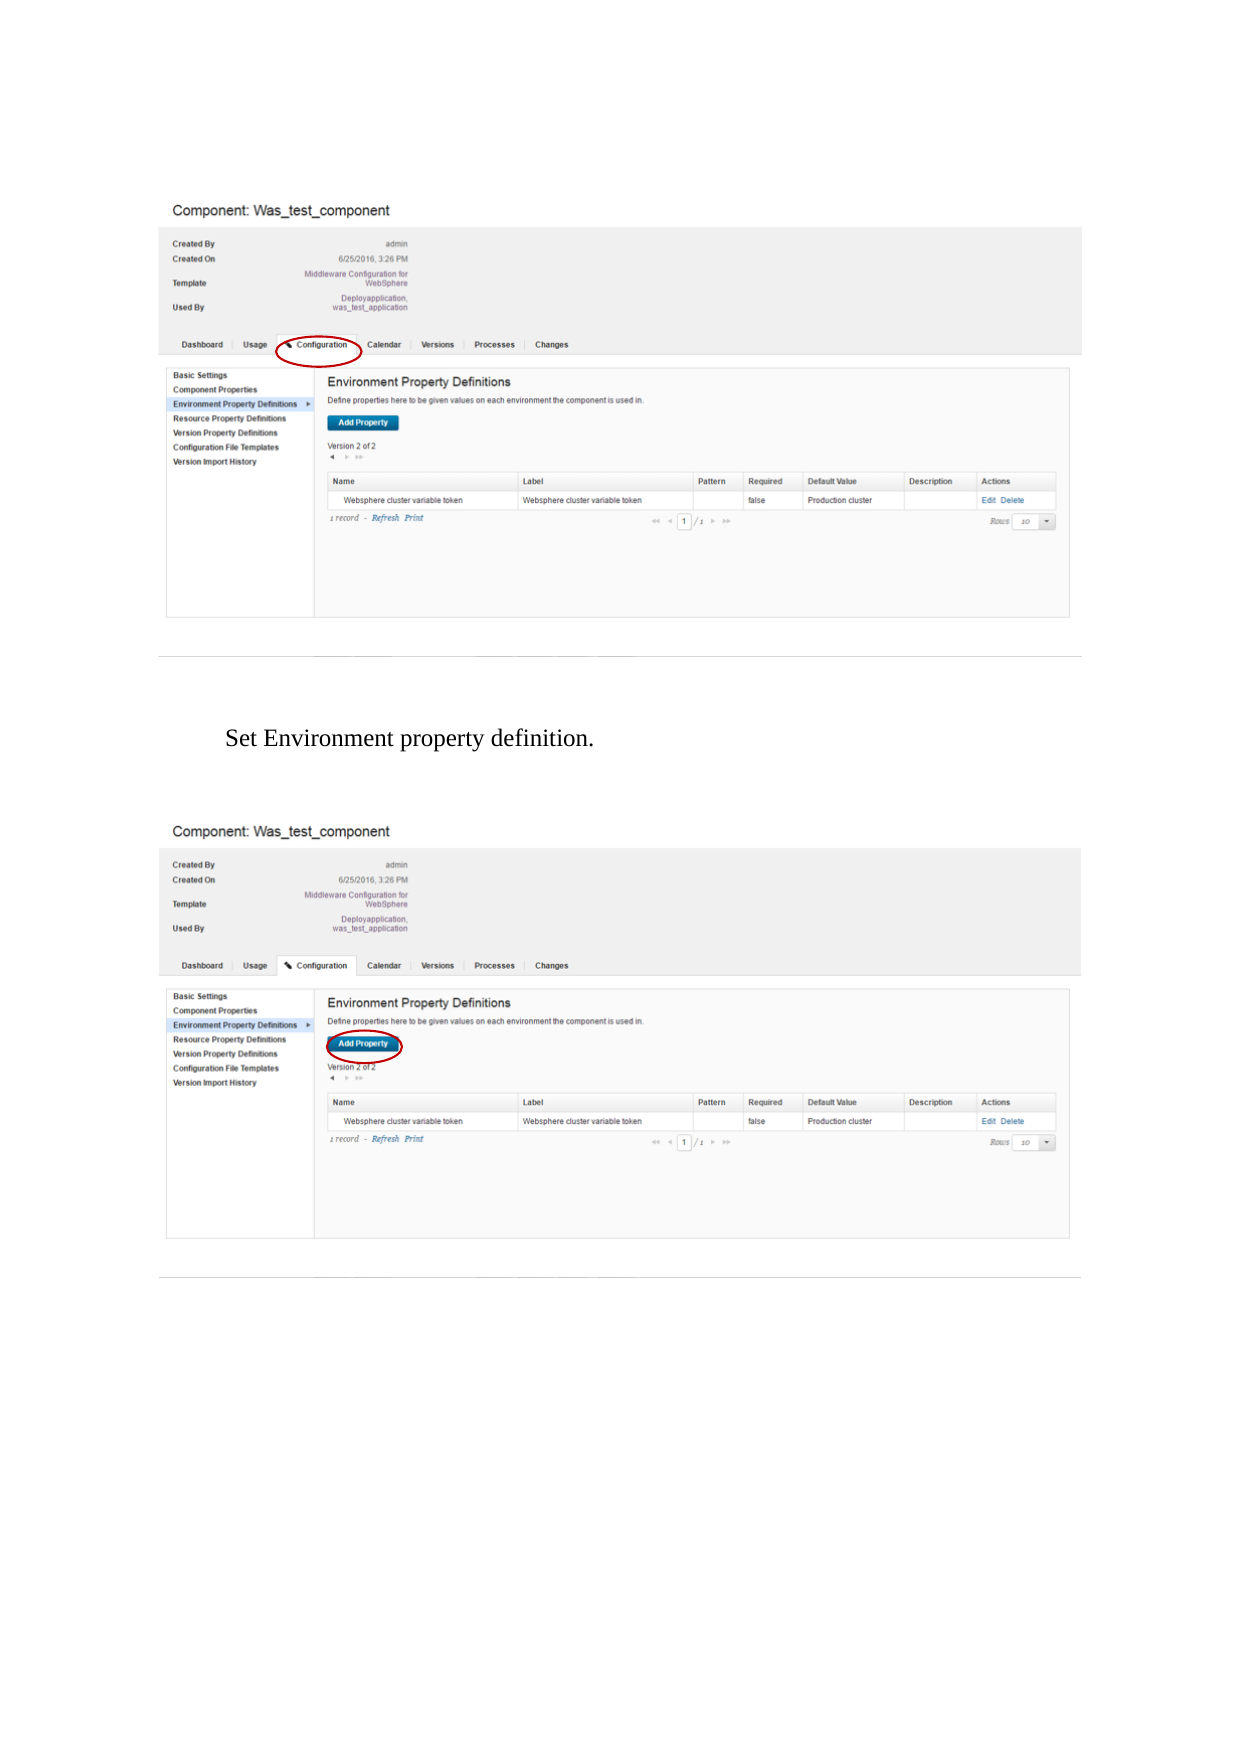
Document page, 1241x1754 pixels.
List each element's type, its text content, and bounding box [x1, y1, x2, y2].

text Set Environment property definition. [150, 723, 1090, 752]
picture [158, 197, 1082, 657]
picture [158, 818, 1082, 1278]
